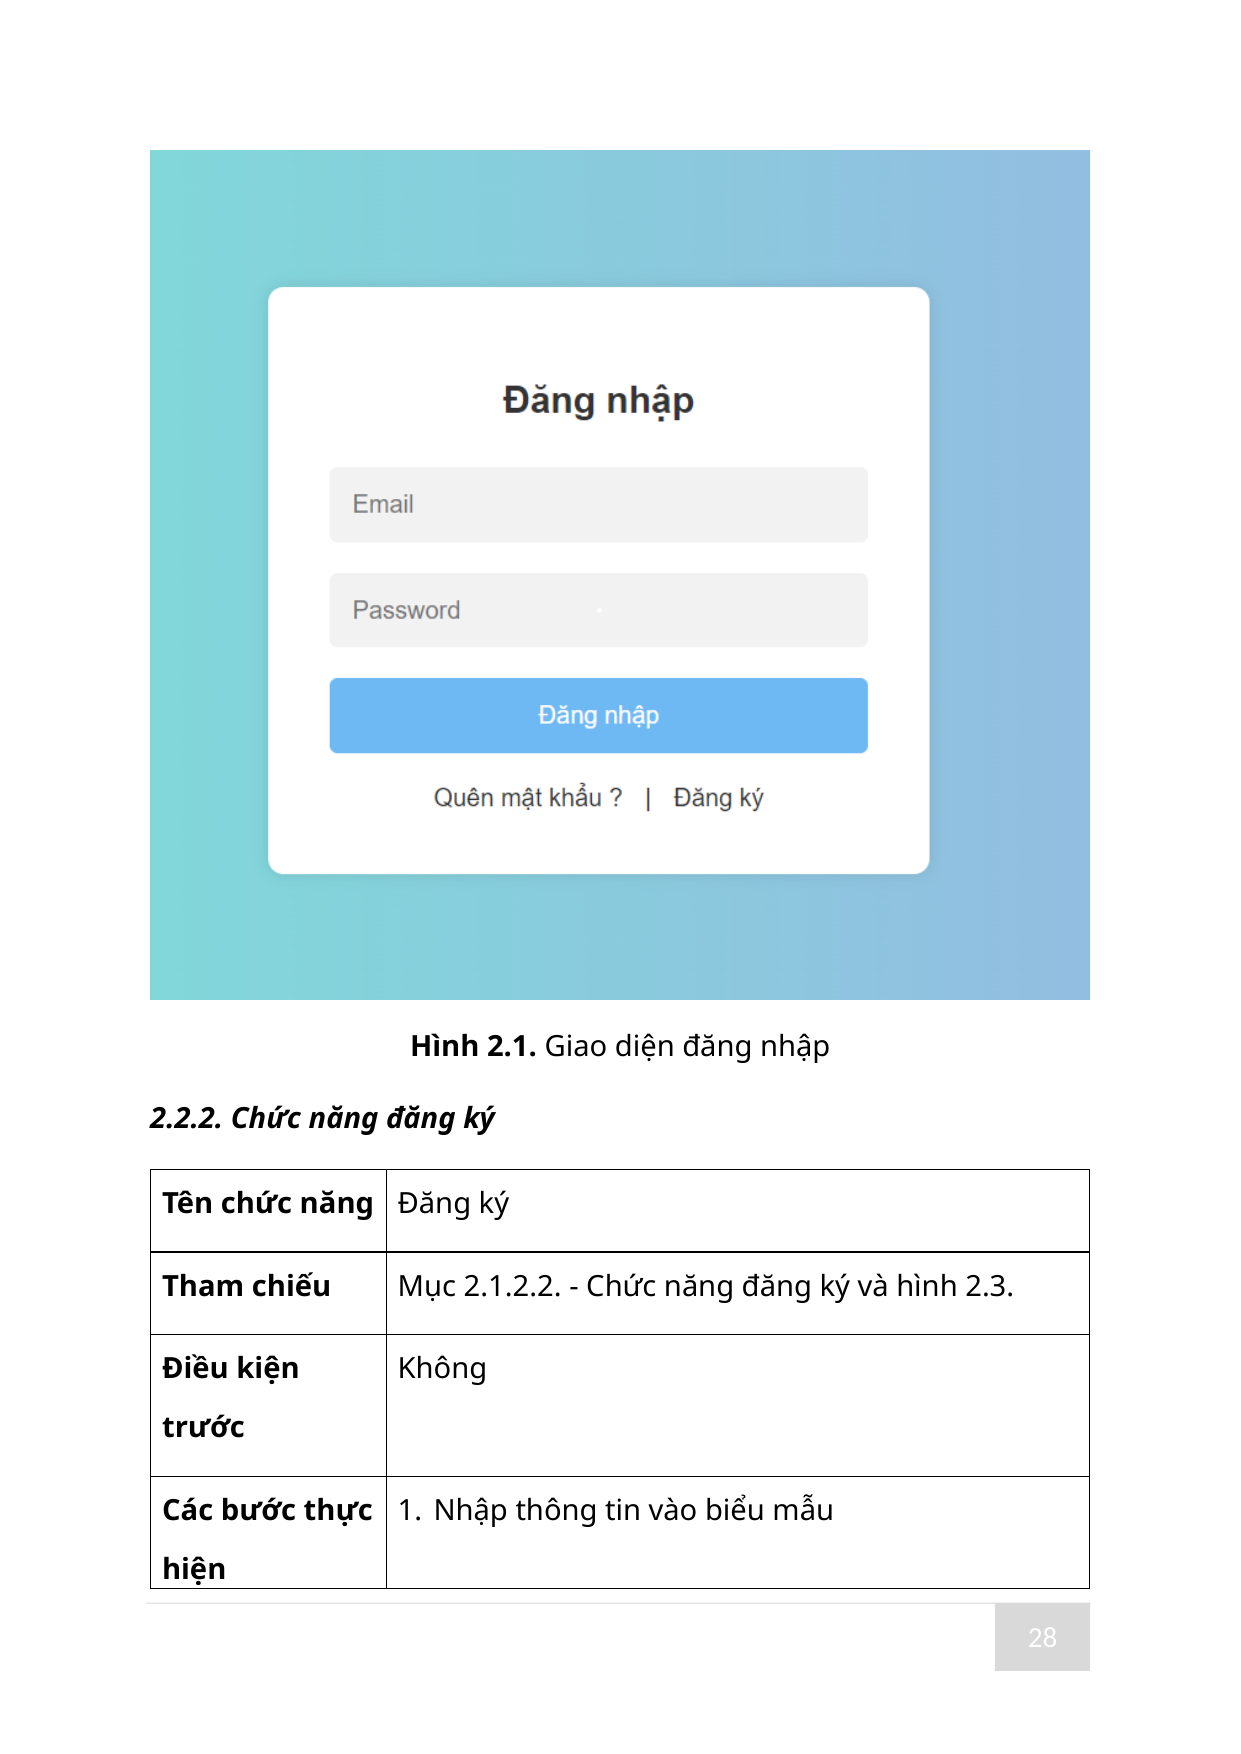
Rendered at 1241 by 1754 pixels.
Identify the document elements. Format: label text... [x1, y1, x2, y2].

picture [150, 150, 1091, 1000]
subtitle 2.2.2. Chức năng đăng ký [150, 1097, 1090, 1137]
table_cell Không [387, 1335, 1089, 1476]
table_header Đăng ký [387, 1170, 1089, 1251]
table_cell Điều kiện trước [151, 1335, 386, 1476]
table_cell Mục 2.1.2.2. - Chức năng đăng ký và hình 2.3. [387, 1253, 1089, 1334]
text Hình 2.1. Giao diện đăng nhập [150, 1025, 1090, 1065]
table_cell Tham chiếu [151, 1253, 386, 1334]
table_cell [387, 1477, 1089, 1588]
table_header Tên chức năng [151, 1170, 386, 1251]
table_cell Các bước thực hiện [151, 1477, 386, 1588]
